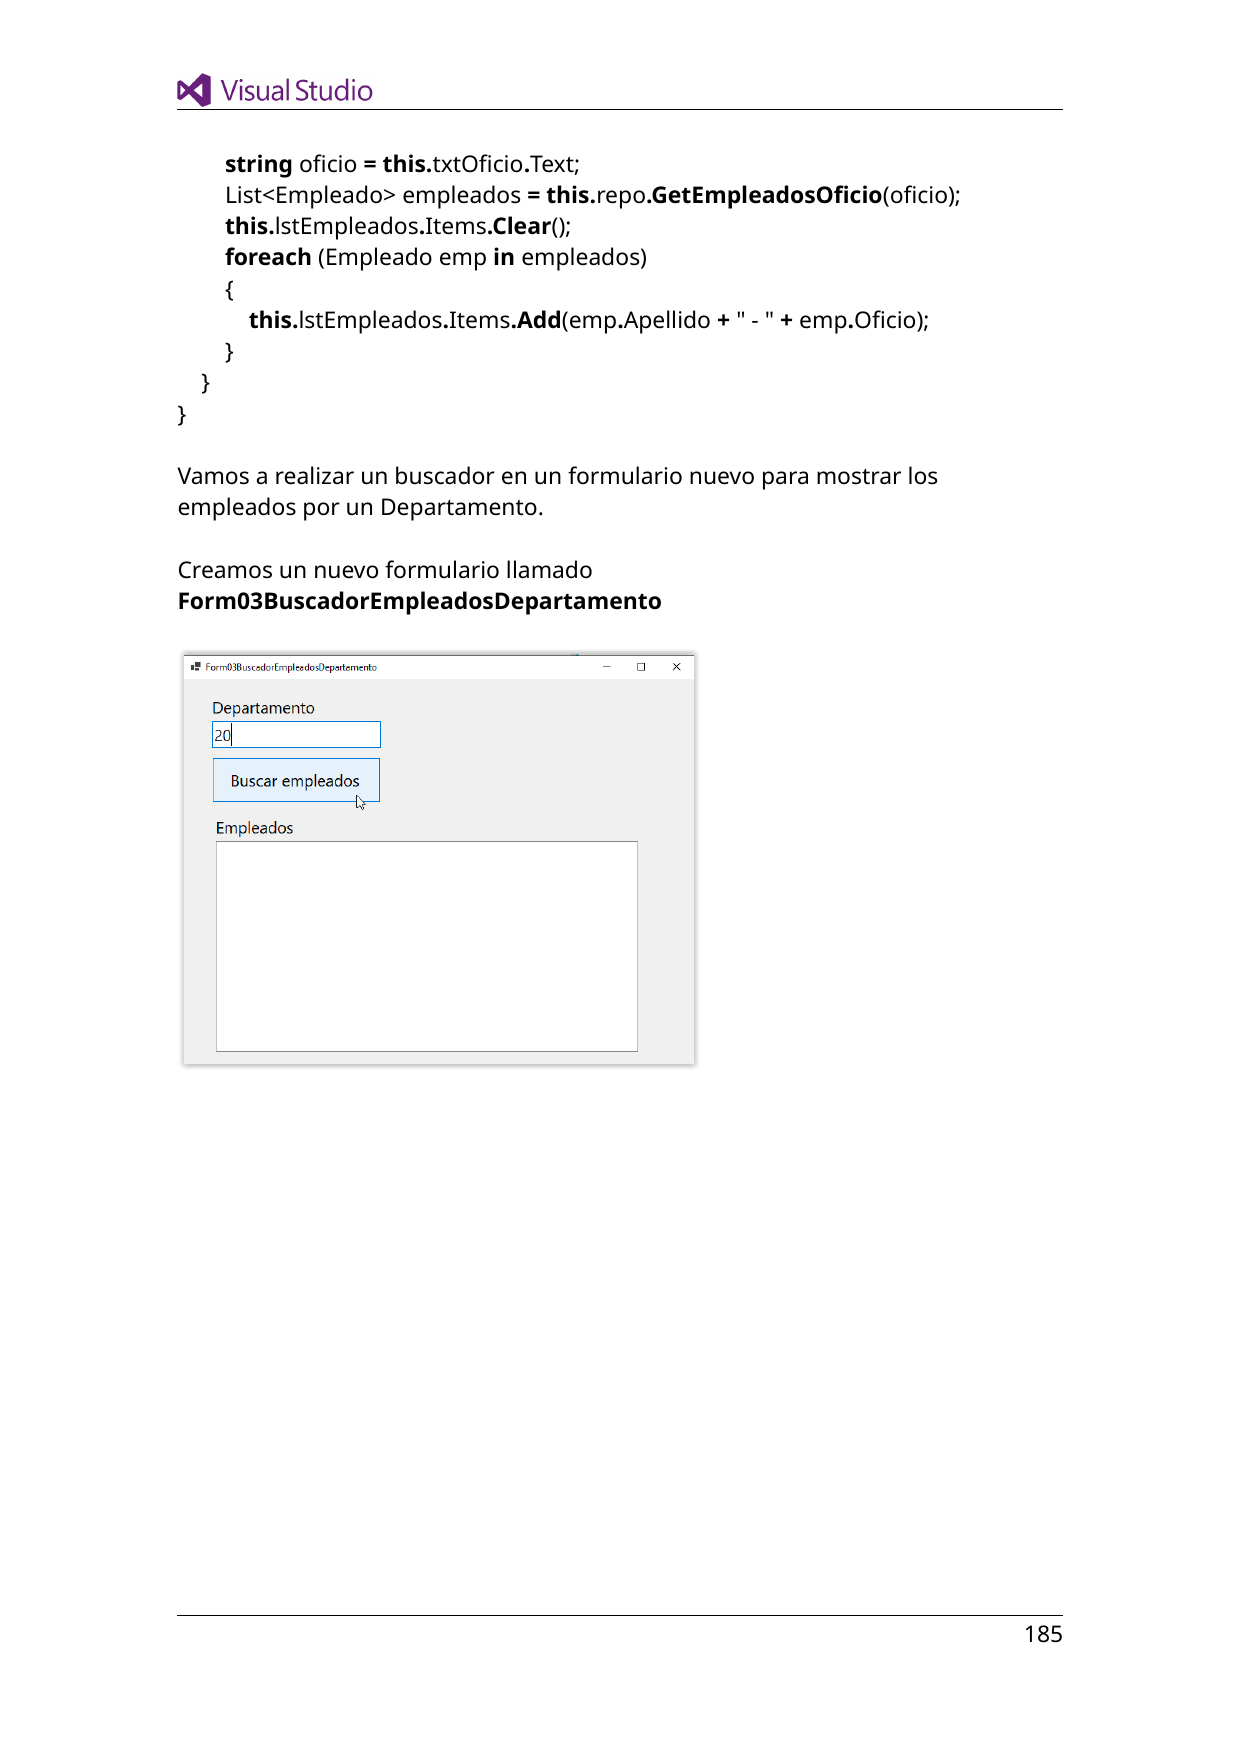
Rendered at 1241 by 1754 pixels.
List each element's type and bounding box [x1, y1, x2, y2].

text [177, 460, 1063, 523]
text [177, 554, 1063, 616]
picture [177, 647, 700, 1070]
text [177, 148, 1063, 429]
picture [177, 73, 375, 107]
